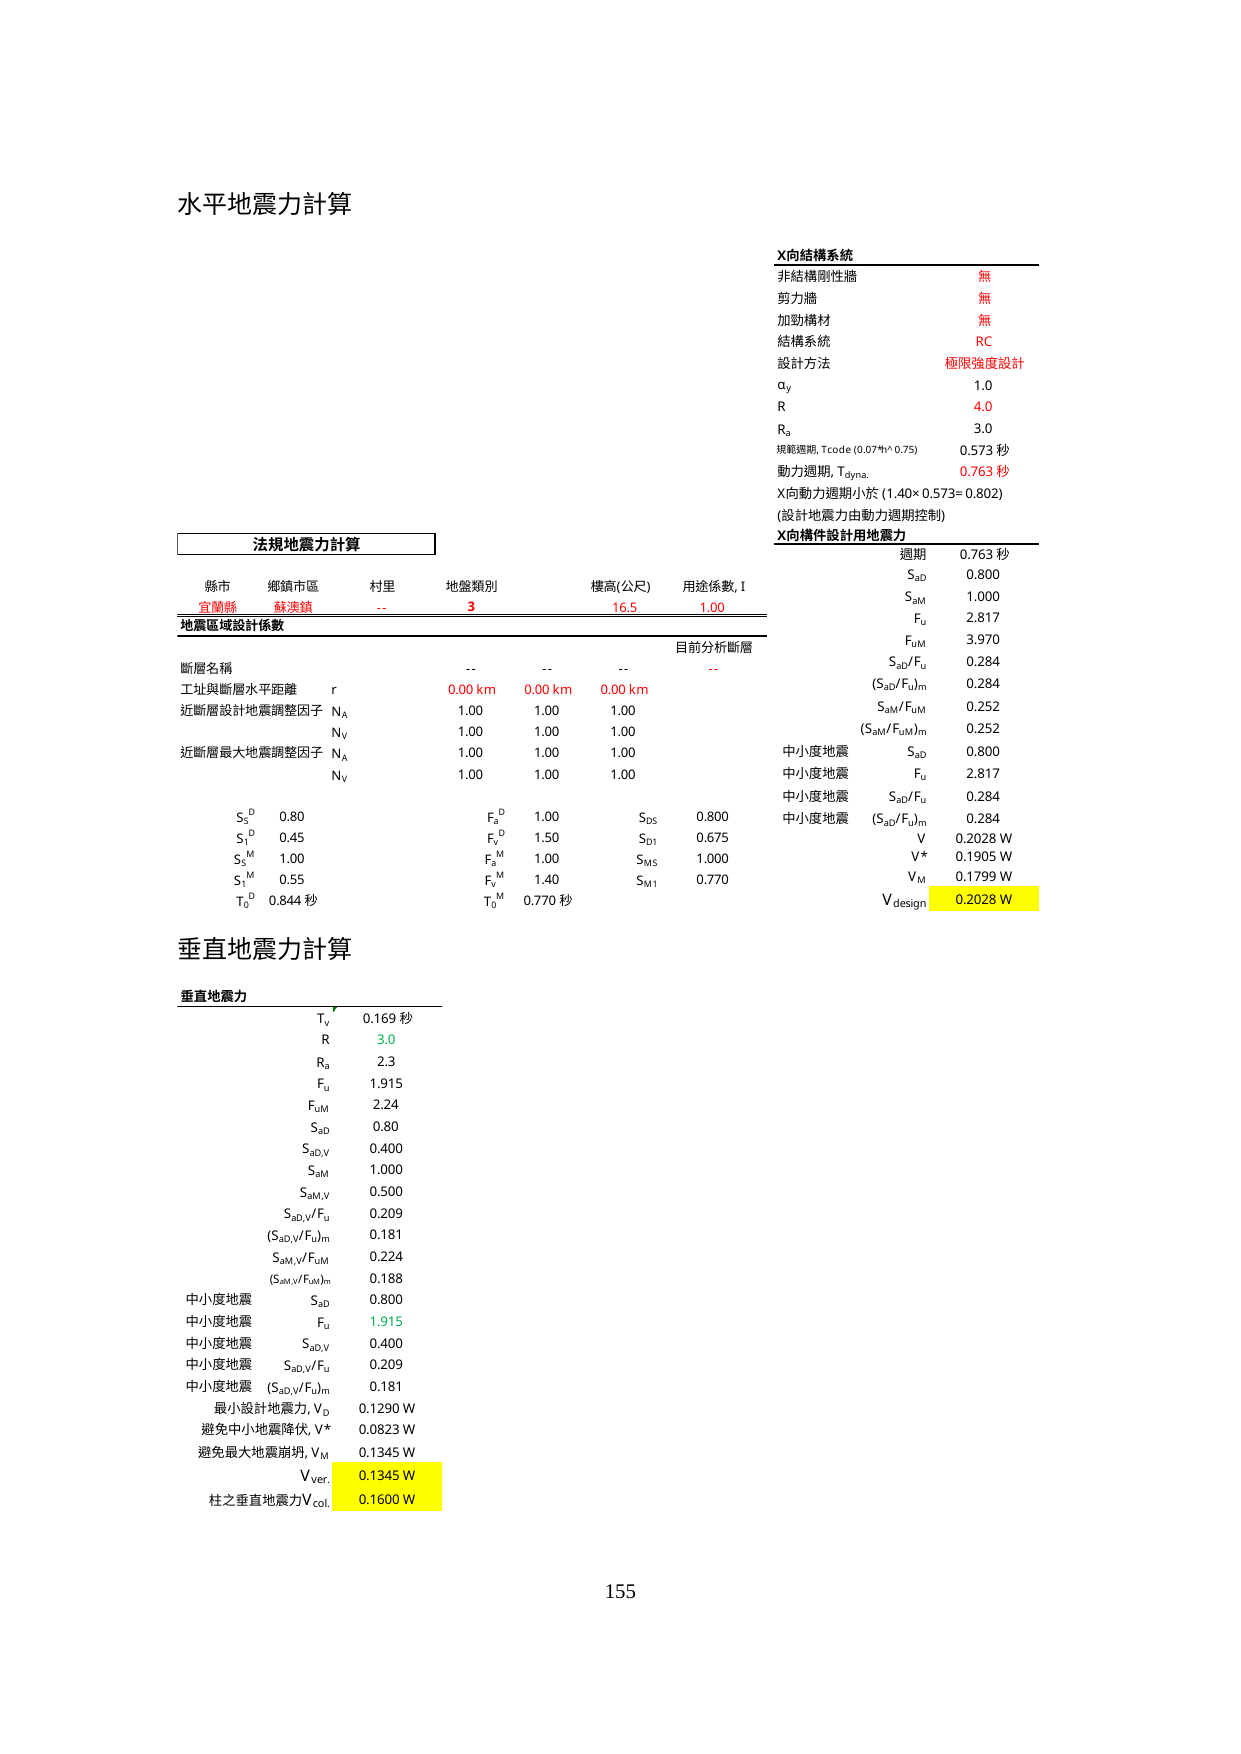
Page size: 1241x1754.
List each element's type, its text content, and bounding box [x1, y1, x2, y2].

text 垂直地震力計算 [177, 929, 1063, 967]
text 水平地震力計算 [177, 184, 1063, 222]
